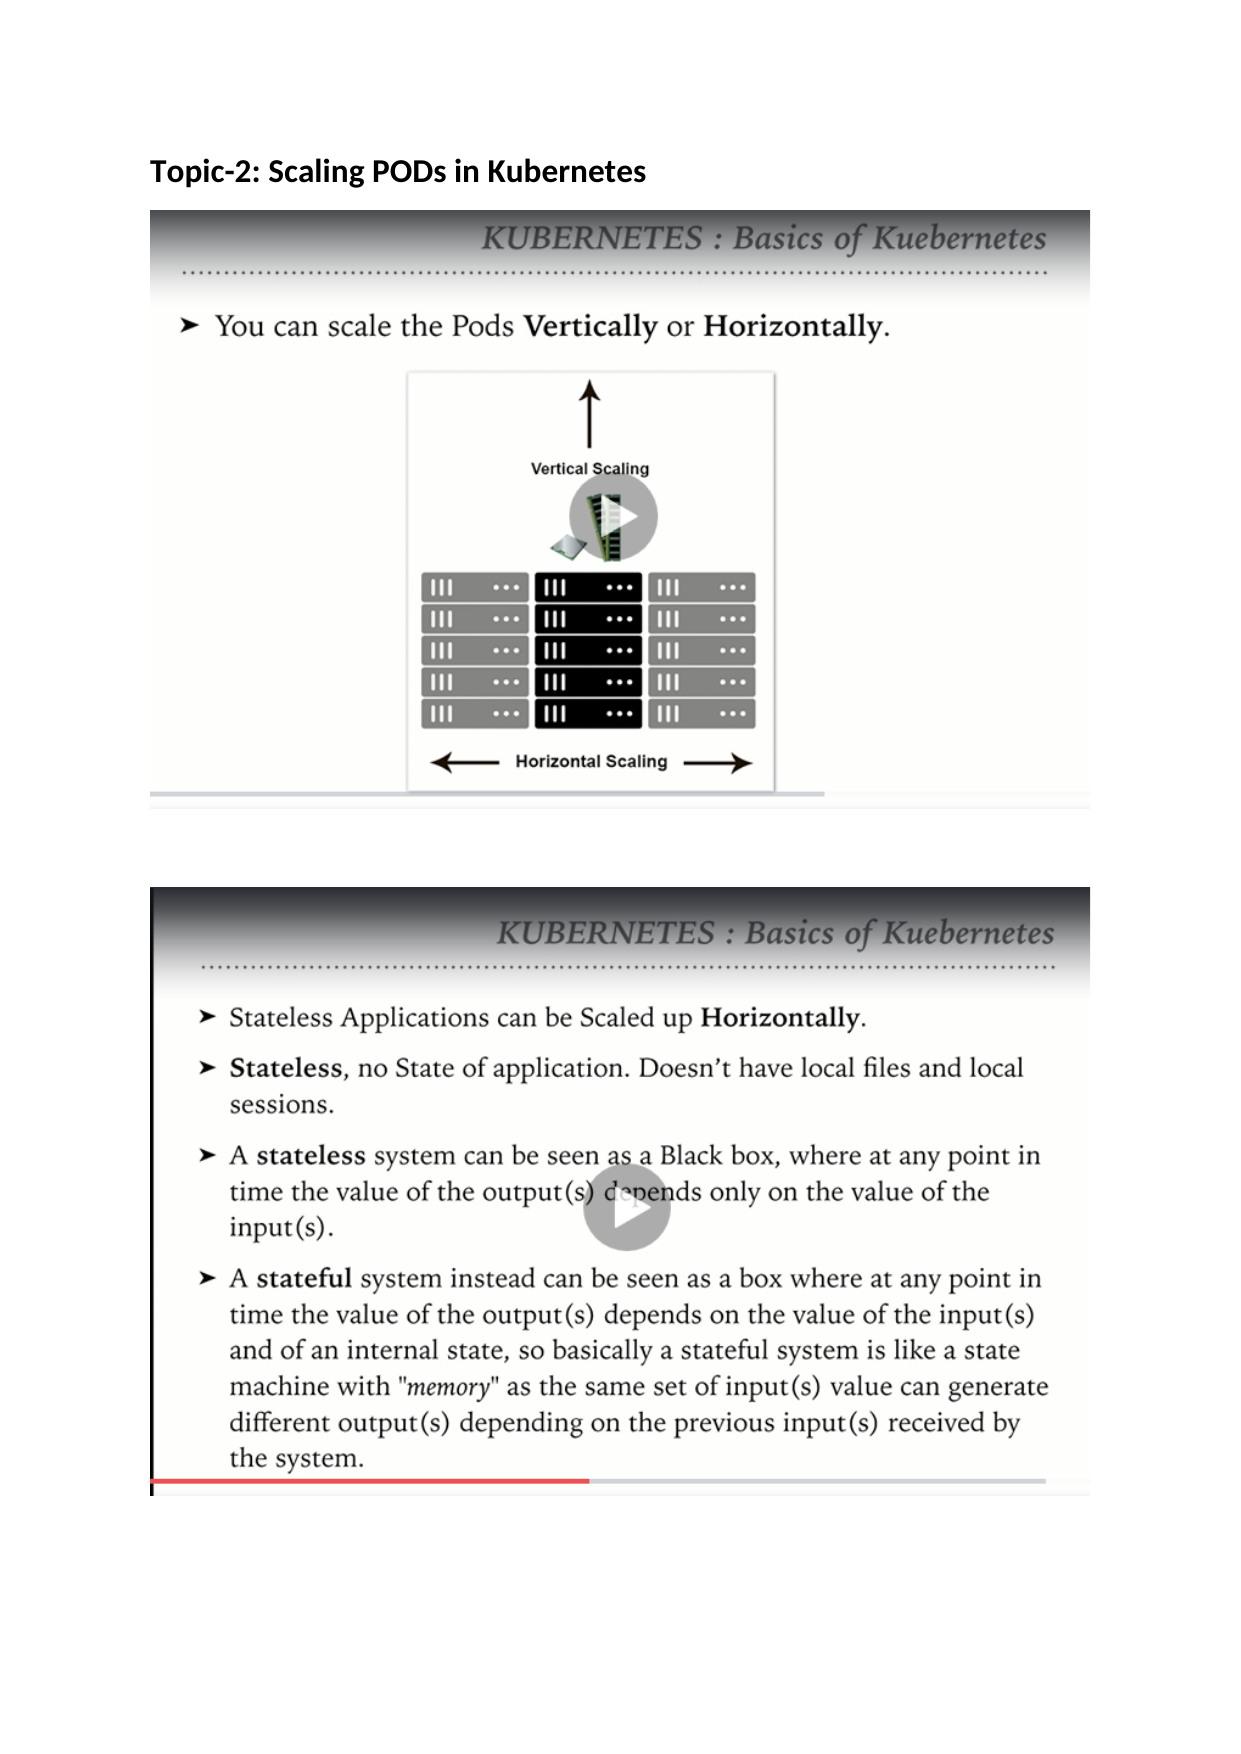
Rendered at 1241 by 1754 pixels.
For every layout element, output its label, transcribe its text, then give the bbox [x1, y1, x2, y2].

text Topic-2: Scaling PODs in Kubernetes [150, 150, 1090, 191]
picture [150, 210, 1091, 809]
picture [150, 887, 1091, 1496]
